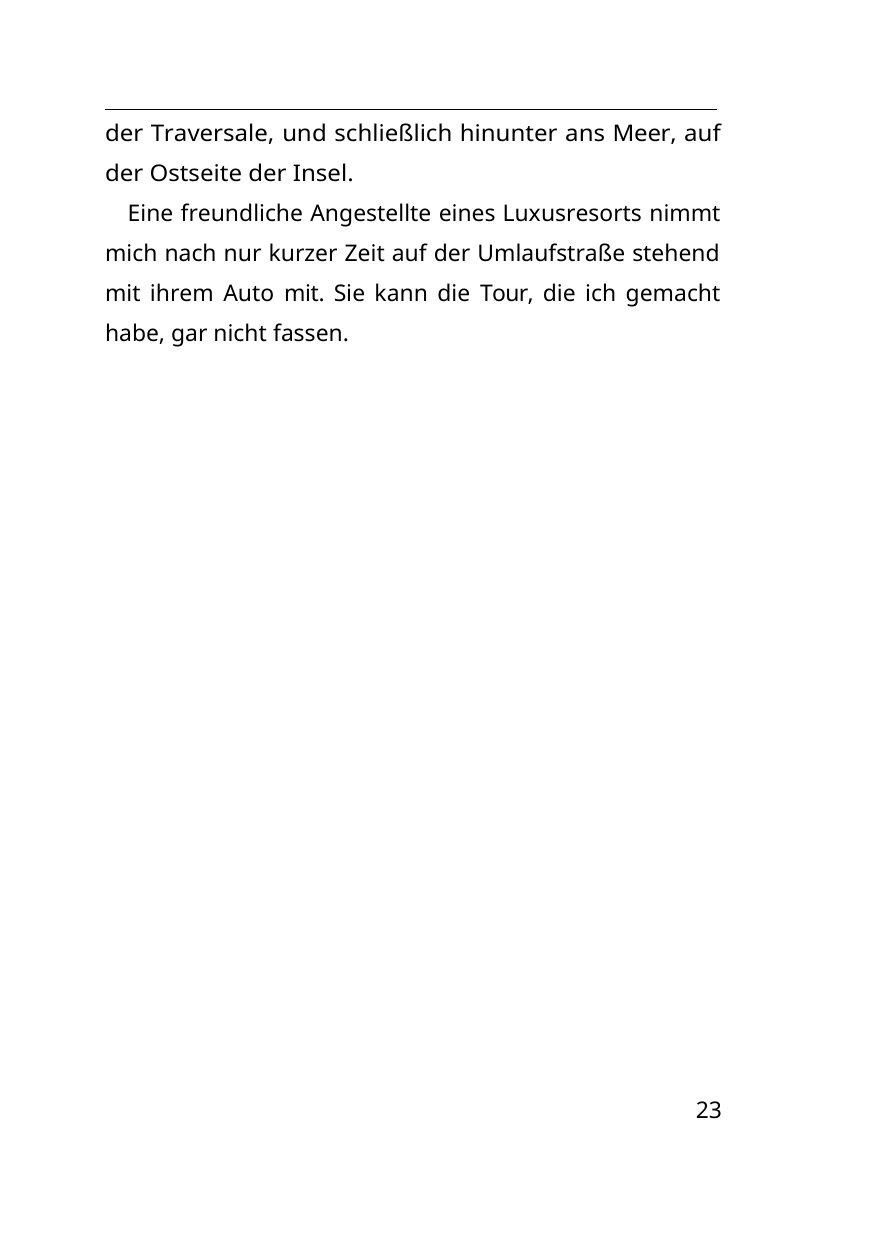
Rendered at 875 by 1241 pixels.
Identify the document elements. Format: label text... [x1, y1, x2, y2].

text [105, 117, 721, 188]
text Eine freundliche Angestellte eines Luxusresorts nimmt mich nach nur kurzer Zeit auf der Umlaufstraße stehend mit ihrem Auto mit. Sie kann die Tour, die ich gemacht habe, gar nicht fassen. [105, 197, 721, 348]
